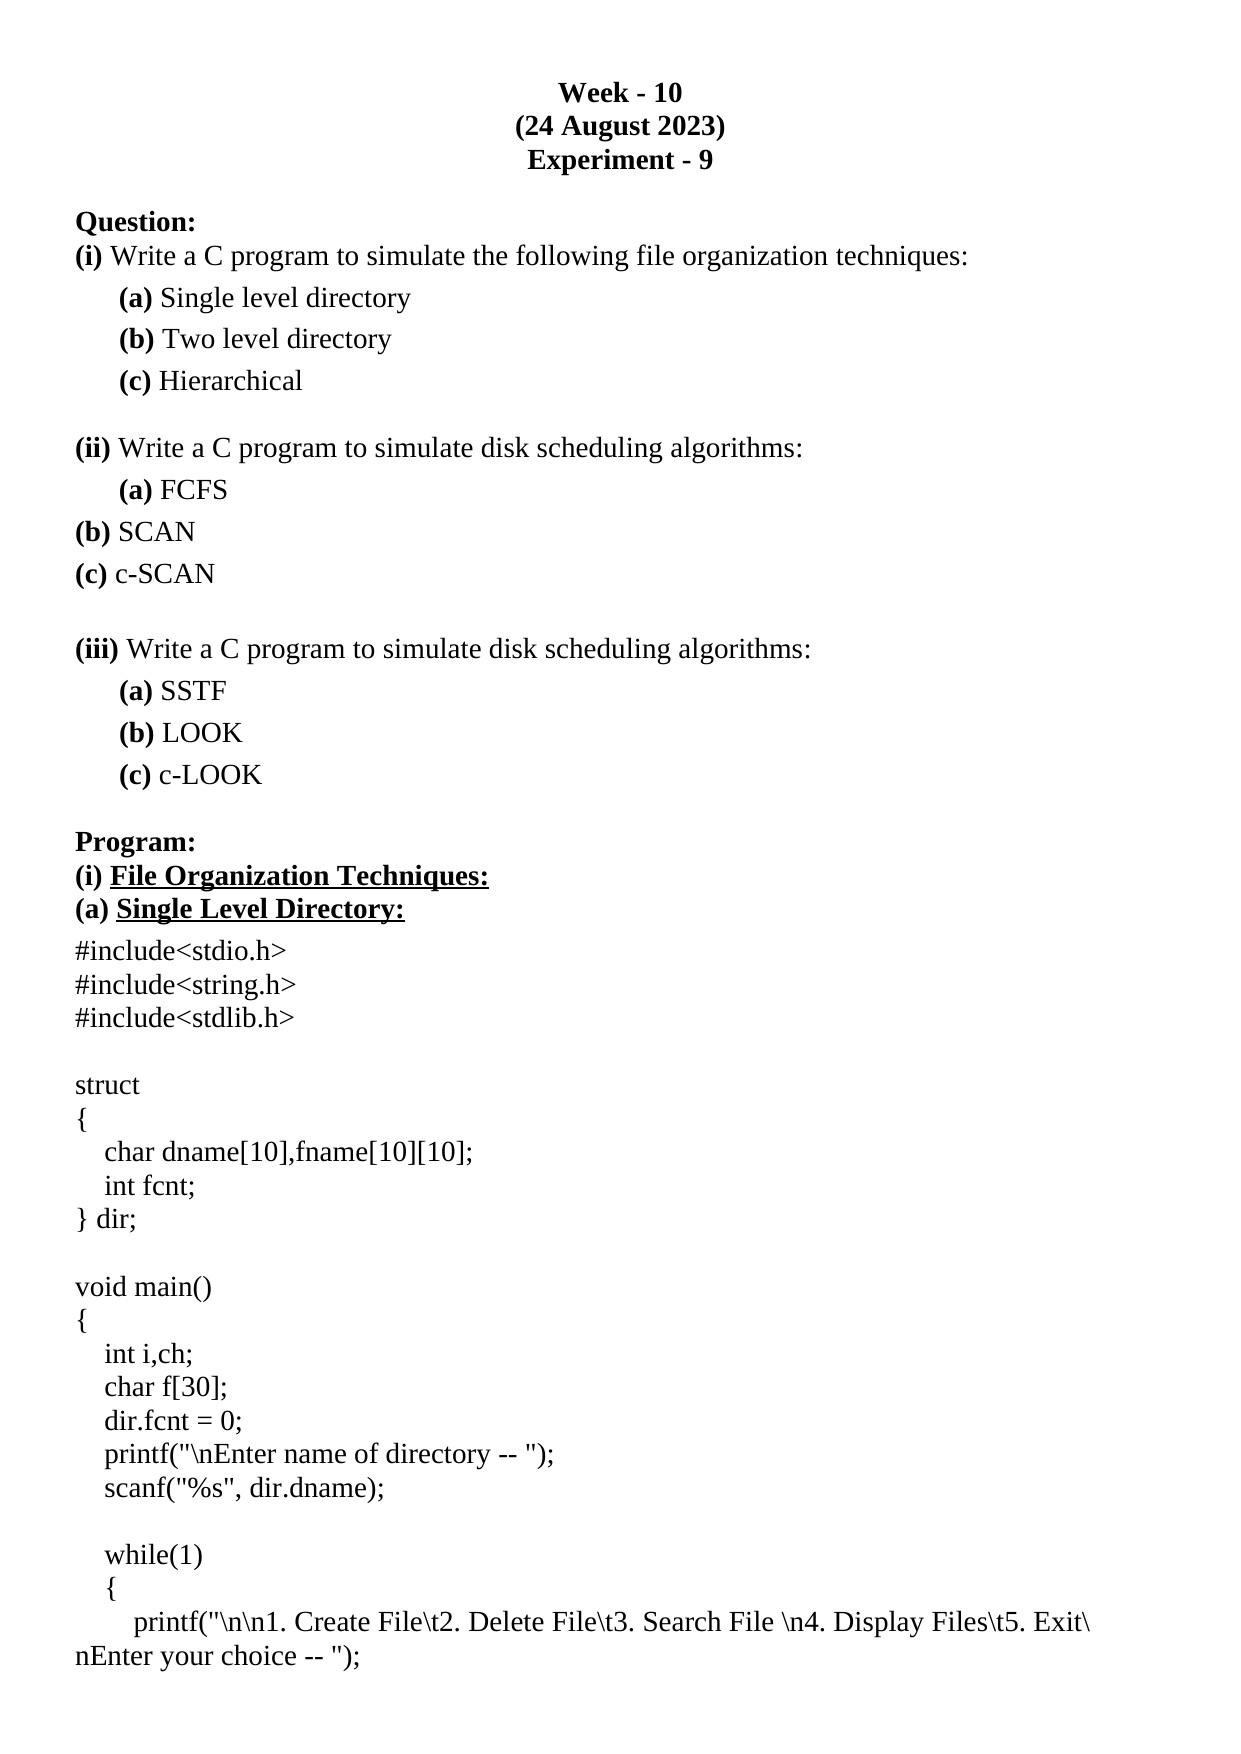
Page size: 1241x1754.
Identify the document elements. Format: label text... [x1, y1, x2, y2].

list Write a C program to simulate the following file organization techniques: [75, 238, 1165, 271]
list (c) c-LOOK [75, 757, 1165, 791]
list { [75, 1571, 1165, 1604]
list int i,ch; [75, 1336, 1165, 1369]
list dir.fcnt = 0; [75, 1403, 1165, 1436]
list { [75, 1101, 1165, 1134]
list printf("\n\n1. Create File\t2. Delete File\t3. Search File \n4. Display Files\t5. Exit\nEnter your choice -- "); [75, 1604, 1165, 1671]
list void main() [75, 1269, 1165, 1302]
list while(1) [75, 1537, 1165, 1571]
list SCAN [75, 514, 1165, 548]
list int fcnt; [75, 1168, 1165, 1202]
text (iii) Write a C program to simulate disk scheduling algorithms: [75, 632, 1165, 665]
list char dname[10],fname[10][10]; [75, 1134, 1165, 1168]
list { [75, 1302, 1165, 1336]
list struct [75, 1067, 1165, 1101]
text Question: [75, 204, 1165, 238]
list (b) LOOK [75, 715, 1165, 749]
list (c) Hierarchical [75, 363, 1165, 397]
list (a) SSTF [75, 673, 1165, 707]
text Experiment - 9 [75, 142, 1165, 176]
list } dir; [75, 1202, 1165, 1235]
list c-SCAN [75, 556, 1165, 590]
list char f[30]; [75, 1369, 1165, 1403]
list #include<stdio.h> [75, 933, 1165, 967]
list #include<string.h> [75, 967, 1165, 1000]
list Program: [75, 824, 1165, 858]
list scanf("%s", dir.dname); [75, 1470, 1165, 1503]
list File Organization Techniques: [75, 858, 1165, 891]
list Single Level Directory: [75, 891, 1165, 925]
text (24 August 2023) [75, 108, 1165, 142]
list #include<stdlib.h> [75, 1000, 1165, 1034]
list FCFS [119, 472, 1165, 506]
text Week - 10 [75, 75, 1165, 108]
text (b) Two level directory [75, 322, 1165, 355]
list printf("\nEnter name of directory -- "); [75, 1436, 1165, 1470]
list Single level directory [119, 280, 1165, 313]
list (ii) Write a C program to simulate disk scheduling algorithms: [75, 431, 1165, 464]
